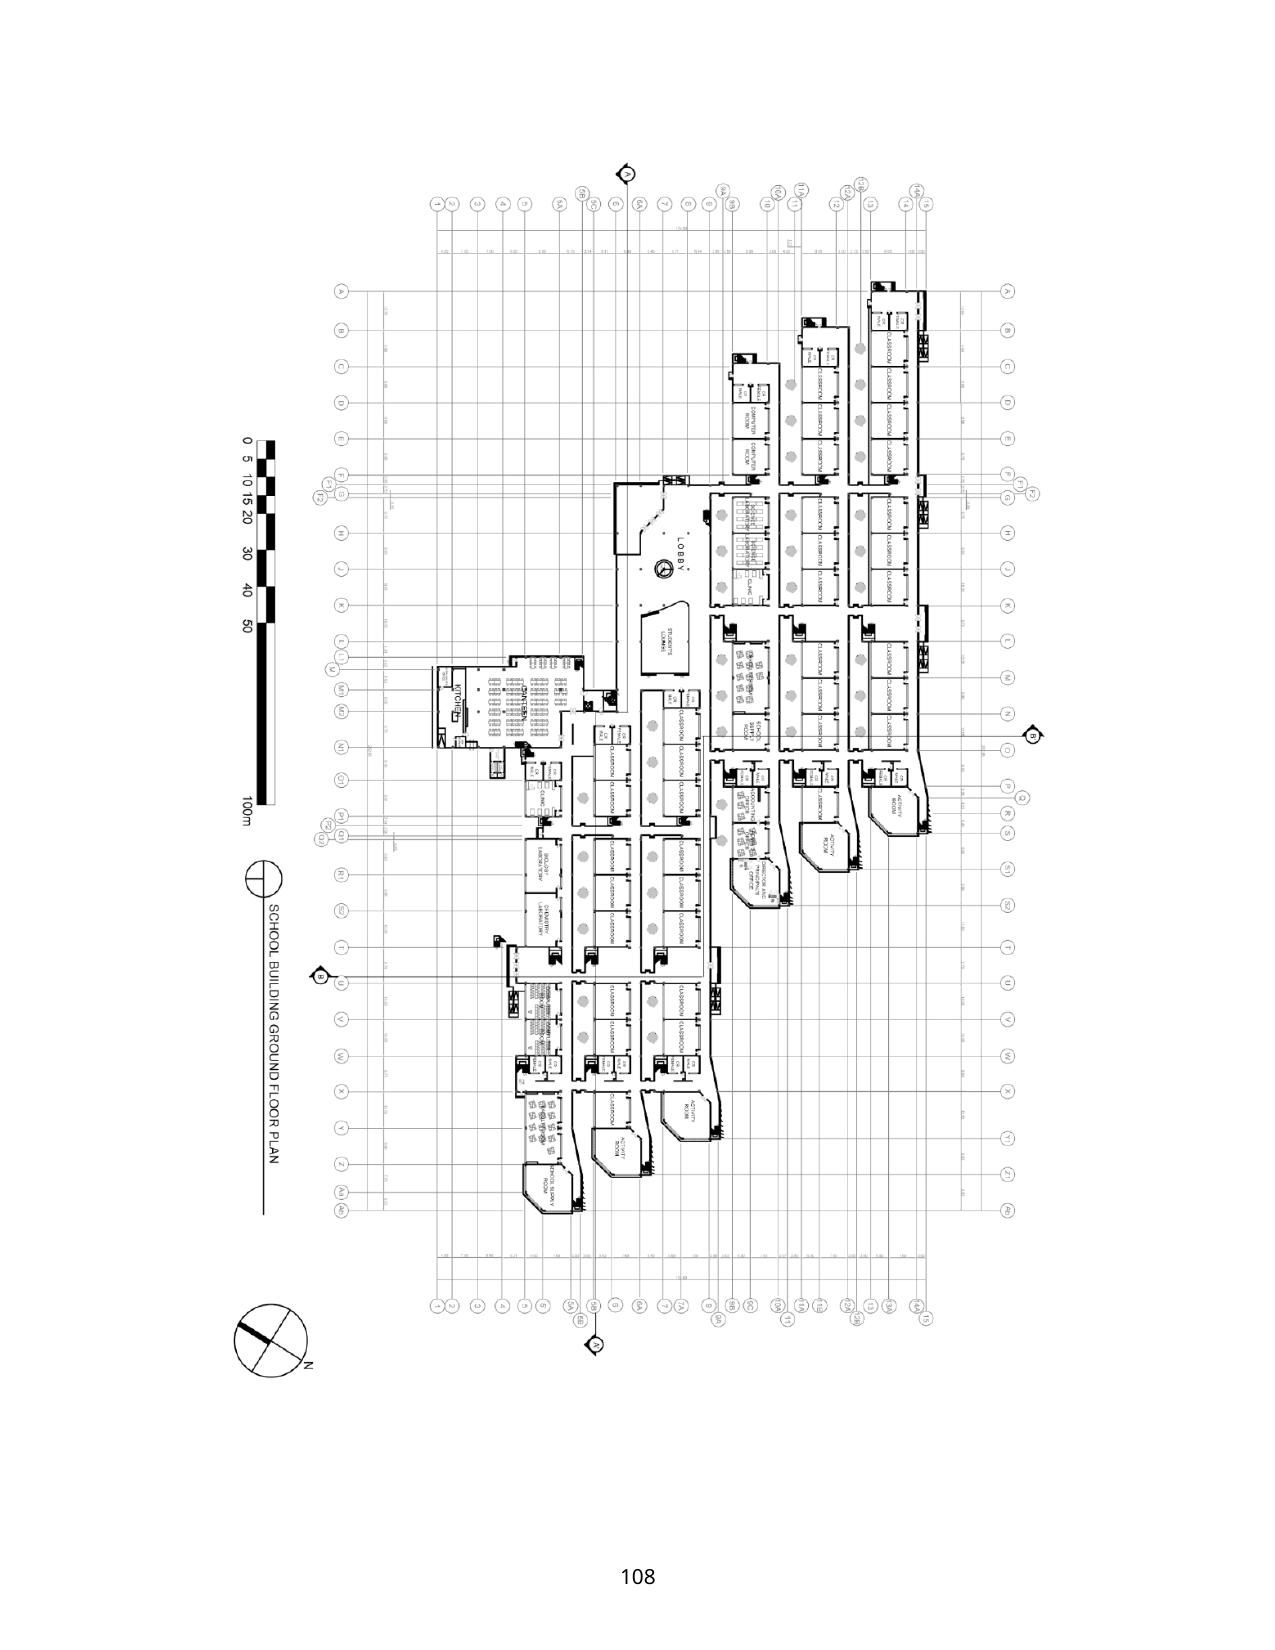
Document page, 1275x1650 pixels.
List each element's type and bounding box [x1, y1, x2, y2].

picture [151, 150, 1129, 1401]
